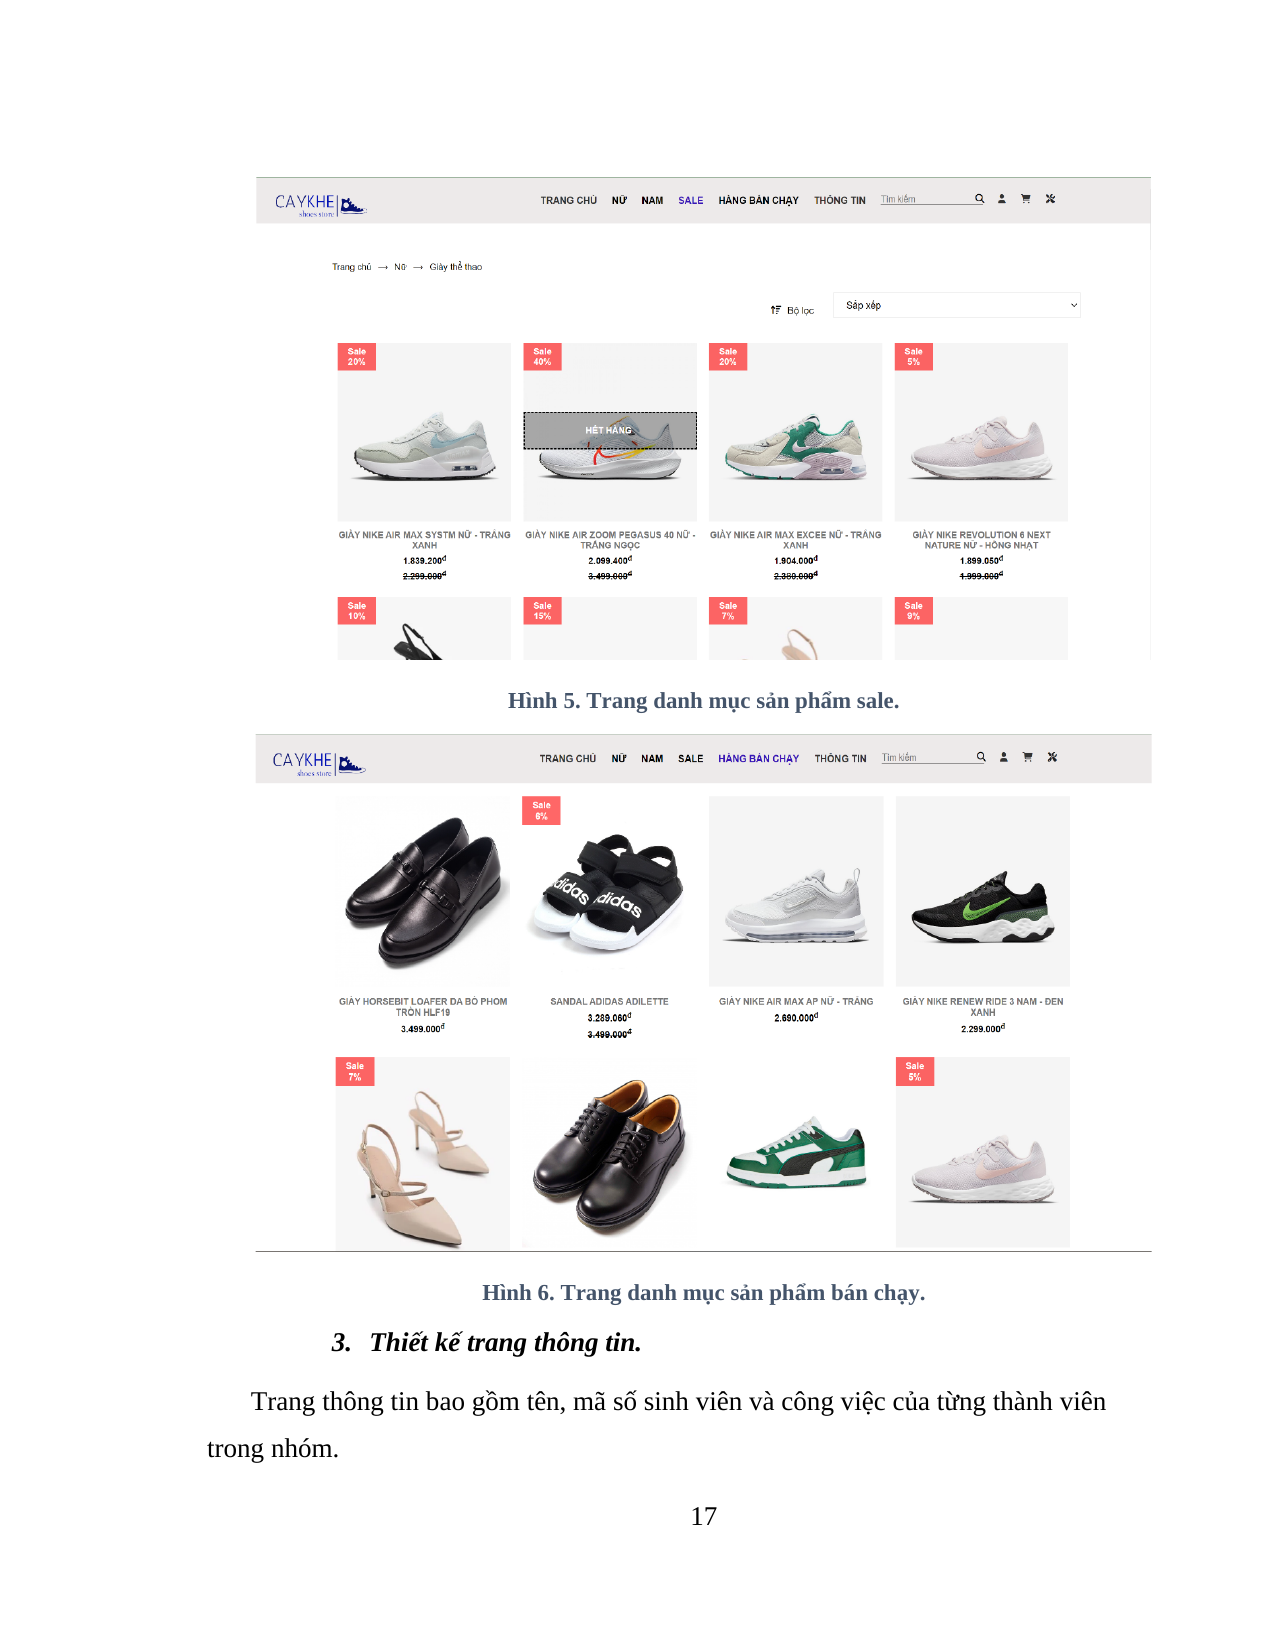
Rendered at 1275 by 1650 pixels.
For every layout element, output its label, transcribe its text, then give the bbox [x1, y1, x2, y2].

text Trang thông tin bao gồm tên, mã số sinh viên và công việc của từng thành viên trong nhóm. [207, 1386, 1157, 1463]
text Hình 5. Trang danh mục sản phẩm sale. [207, 687, 1157, 713]
text Hình 6. Trang danh mục sản phẩm bán chạy. [207, 1279, 1157, 1306]
picture [255, 734, 1152, 1252]
picture [256, 177, 1151, 660]
subtitle Thiết kế trang thông tin. [332, 1326, 1157, 1357]
